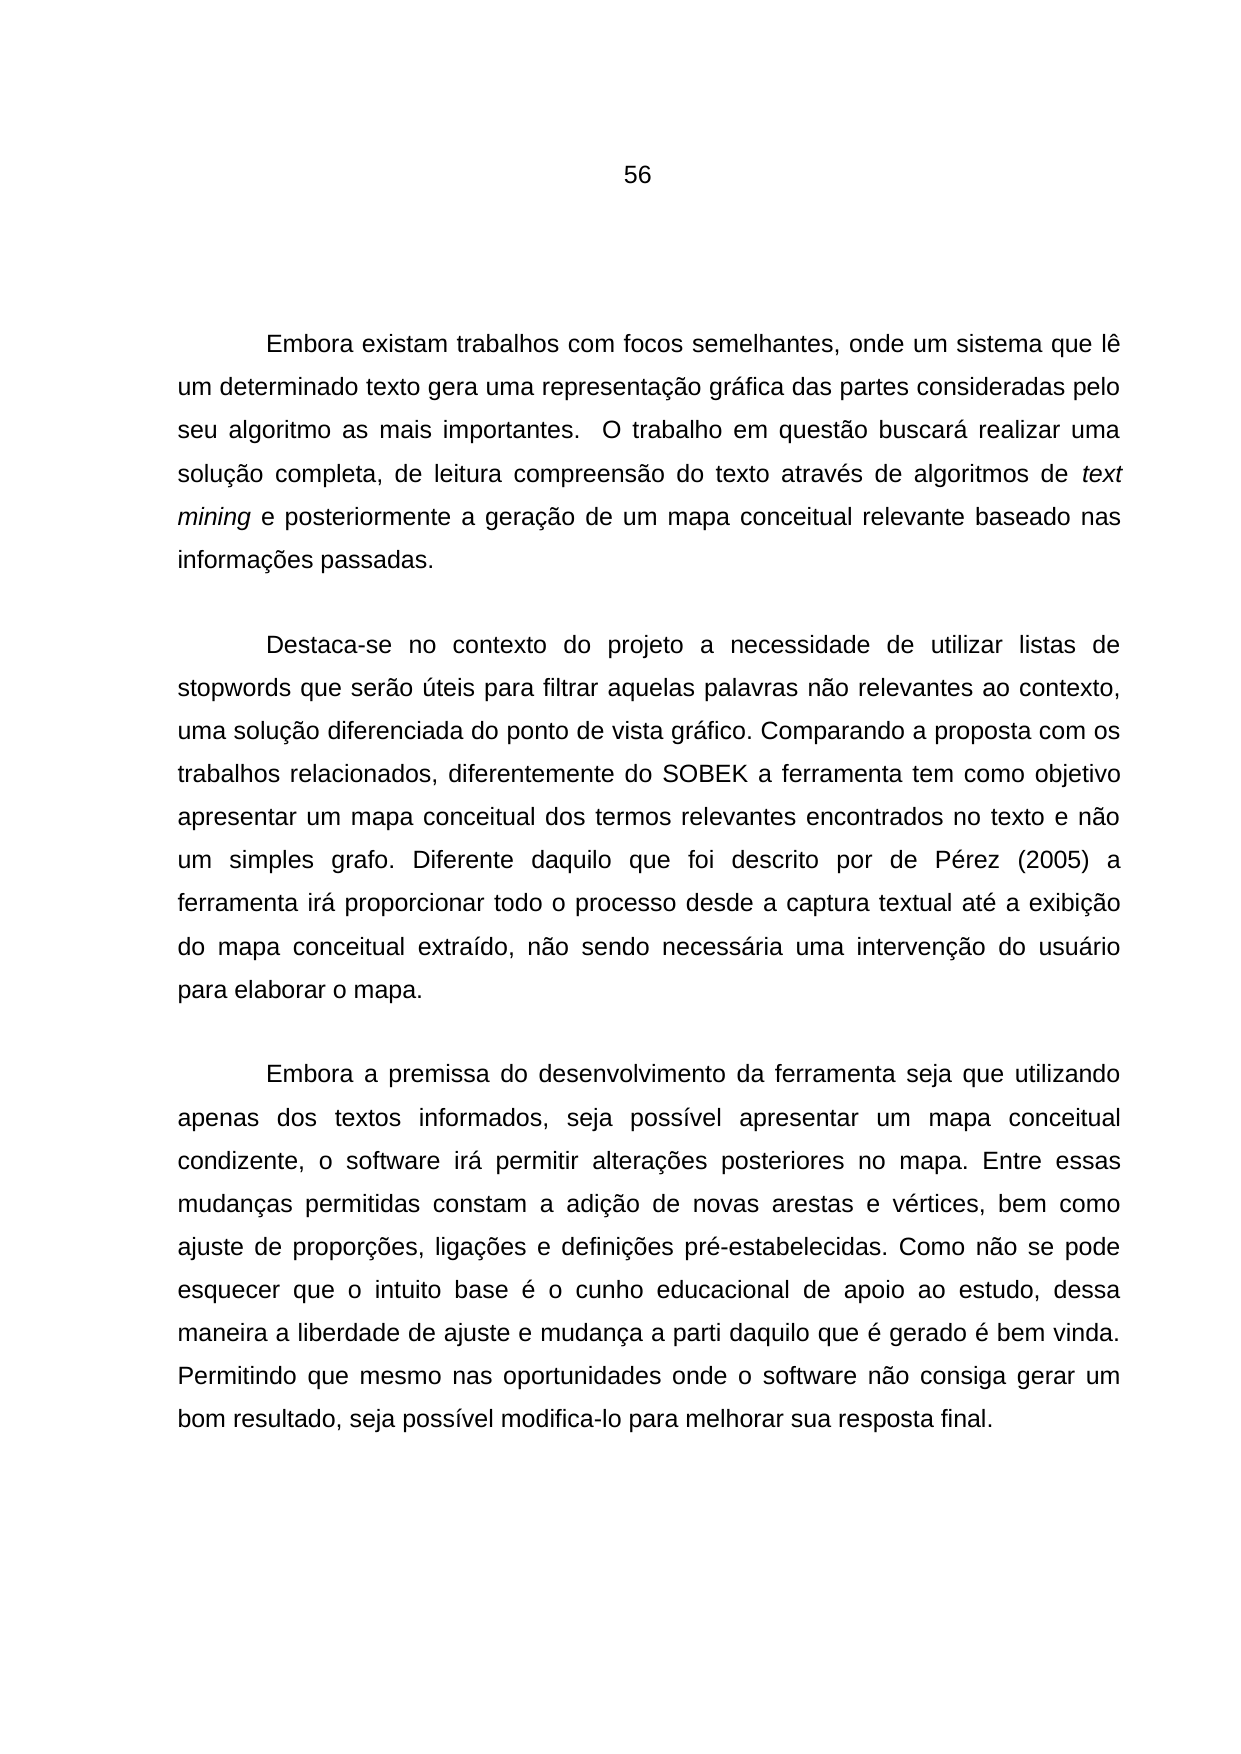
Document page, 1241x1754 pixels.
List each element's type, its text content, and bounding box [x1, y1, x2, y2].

text Embora existam trabalhos com focos semelhantes, onde um sistema que lê um determinado texto gera uma representação gráfica das partes consideradas pelo seu algoritmo as mais importantes. O trabalho em questão buscará realizar uma solução completa, de leitura compreensão do texto através de algoritmos de text mining e posteriormente a geração de um mapa conceitual relevante baseado nas informações passadas. [177, 329, 1122, 574]
text Embora a premissa do desenvolvimento da ferramenta seja que utilizando apenas dos textos informados, seja possível apresentar um mapa conceitual condizente, o software irá permitir alterações posteriores no mapa. Entre essas mudanças permitidas constam a adição de novas arestas e vértices, bem como ajuste de proporções, ligações e definições pré-estabelecidas. Como não se pode esquecer que o intuito base é o cunho educacional de apoio ao estudo, dessa maneira a liberdade de ajuste e mudança a parti daquilo que é gerado é bem vinda. Permitindo que mesmo nas oportunidades onde o software não consiga gerar um bom resultado, seja possível modifica-lo para melhorar sua resposta final. [177, 1059, 1122, 1433]
text Destaca-se no contexto do projeto a necessidade de utilizar listas de stopwords que serão úteis para filtrar aquelas palavras não relevantes ao contexto, uma solução diferenciada do ponto de vista gráfico. Comparando a proposta com os trabalhos relacionados, diferentemente do SOBEK a ferramenta tem como objetivo apresentar um mapa conceitual dos termos relevantes encontrados no texto e não um simples grafo. Diferente daquilo que foi descrito por de Pérez (2005) a ferramenta irá proporcionar todo o processo desde a captura textual até a exibição do mapa conceitual extraído, não sendo necessária uma intervenção do usuário para elaborar o mapa. [177, 630, 1122, 1003]
